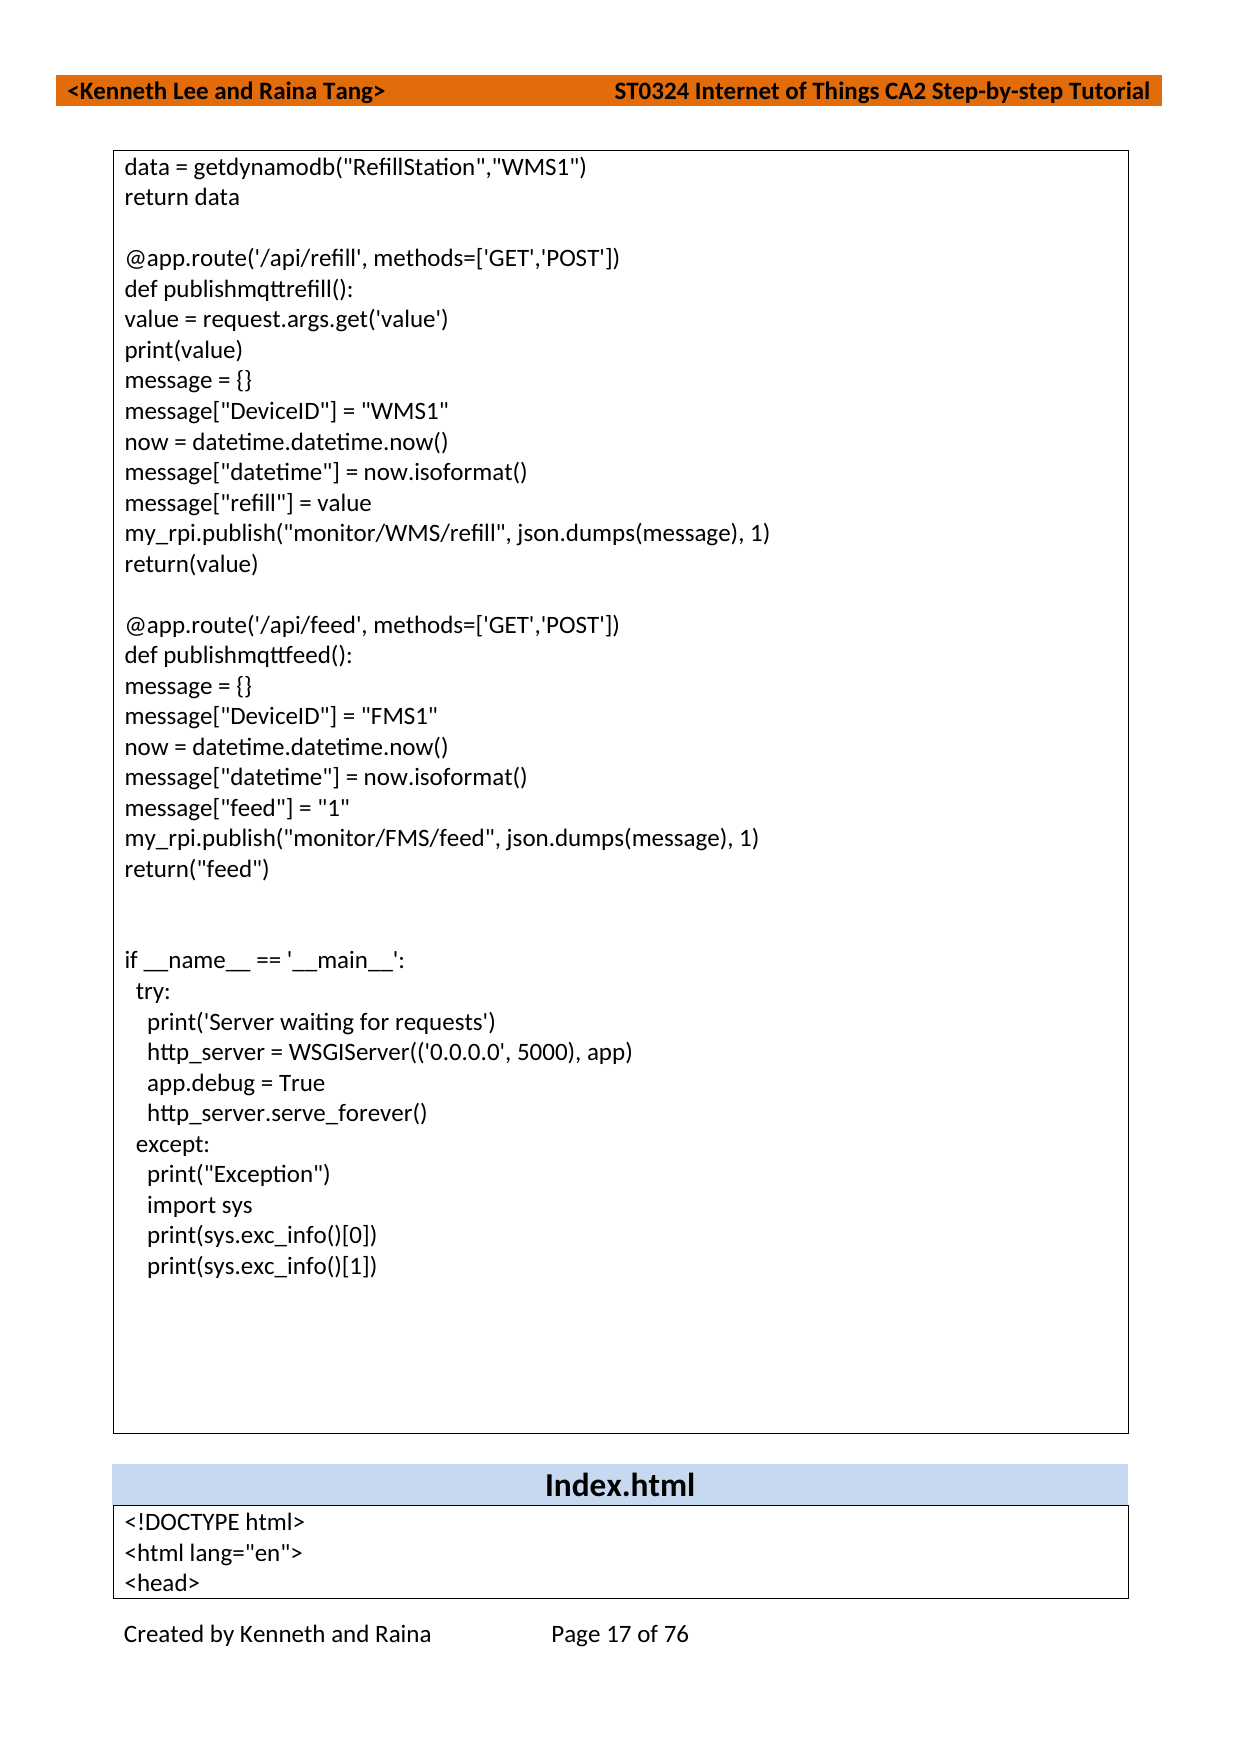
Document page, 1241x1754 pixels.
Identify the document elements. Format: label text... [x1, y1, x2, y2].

subtitle Index.html [112, 1464, 1128, 1505]
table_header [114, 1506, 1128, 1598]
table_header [114, 151, 1128, 1433]
